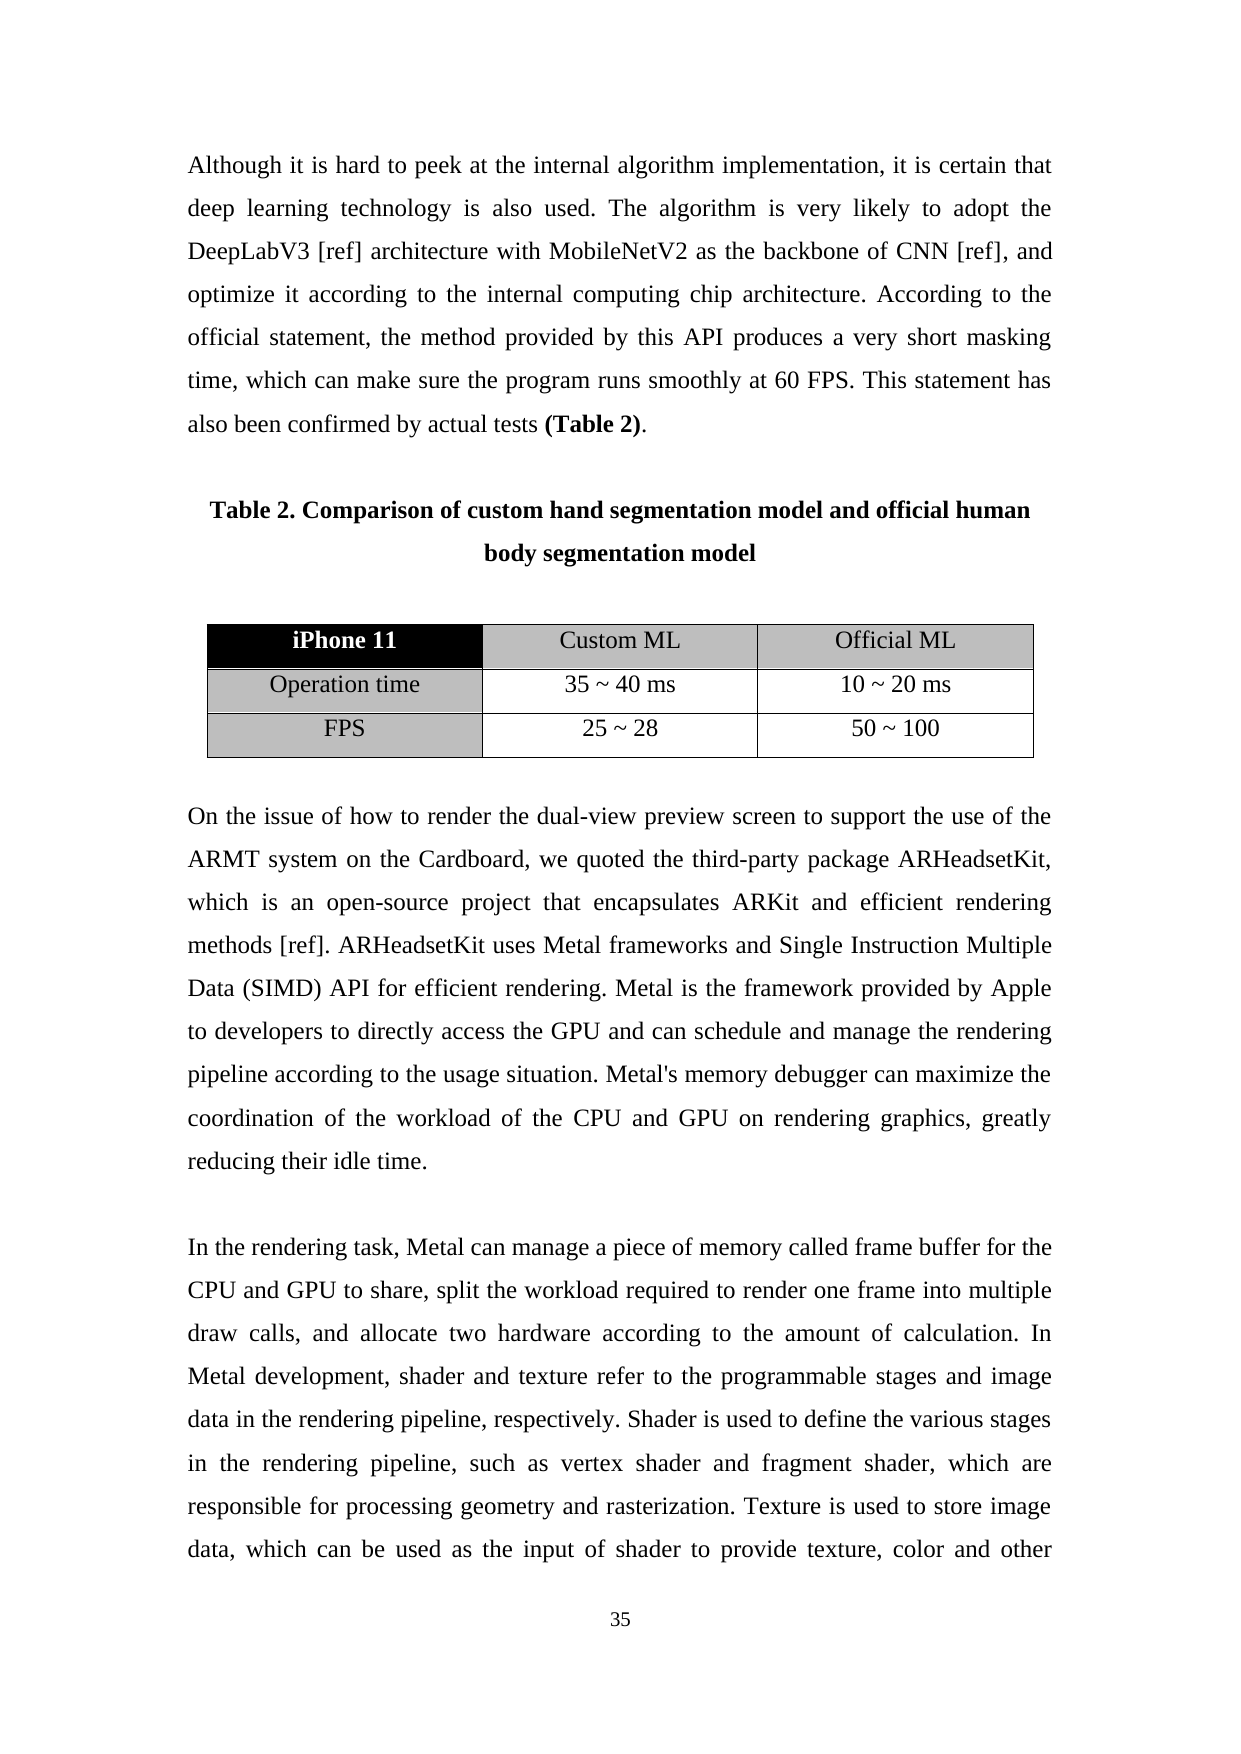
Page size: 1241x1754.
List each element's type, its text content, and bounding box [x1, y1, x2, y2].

table_cell 50 ~ 100 [758, 714, 1033, 757]
table_cell 10 ~ 20 ms [758, 670, 1033, 712]
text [187, 1232, 1053, 1563]
table_header Official ML [758, 625, 1033, 668]
table_cell 25 ~ 28 [483, 714, 757, 757]
table_cell Operation time [208, 670, 482, 712]
table_header Custom ML [483, 625, 757, 668]
text Although it is hard to peek at the internal algorithm implementation, it is certain that deep learning technology is also used. The algorithm is very likely to adopt the DeepLabV3 [ref] architecture with MobileNetV2 as the backbone of CNN [ref], and optimize it according to the internal computing chip architecture. According to the official statement, the method provided by this API produces a very short masking time, which can make sure the program runs smoothly at 60 FPS. This statement has also been confirmed by actual tests (Table 2). [187, 150, 1053, 437]
text Table 2. Comparison of custom hand segmentation model and official human body segmentation model [187, 495, 1053, 567]
table_header iPhone 11 [208, 625, 482, 668]
table_cell 35 ~ 40 ms [483, 670, 757, 712]
text On the issue of how to render the dual-view preview screen to support the use of the ARMT system on the Cardboard, we quoted the third-party package ARHeadsetKit, which is an open-source project that encapsulates ARKit and efficient rendering methods [ref]. ARHeadsetKit uses Metal frameworks and Single Instruction Multiple Data (SIMD) API for efficient rendering. Metal is the framework provided by Apple to developers to directly access the GPU and can schedule and manage the rendering pipeline according to the usage situation. Metal's memory debugger can maximize the coordination of the workload of the CPU and GPU on rendering graphics, greatly reducing their idle time. [187, 801, 1053, 1174]
table_cell FPS [208, 714, 482, 757]
